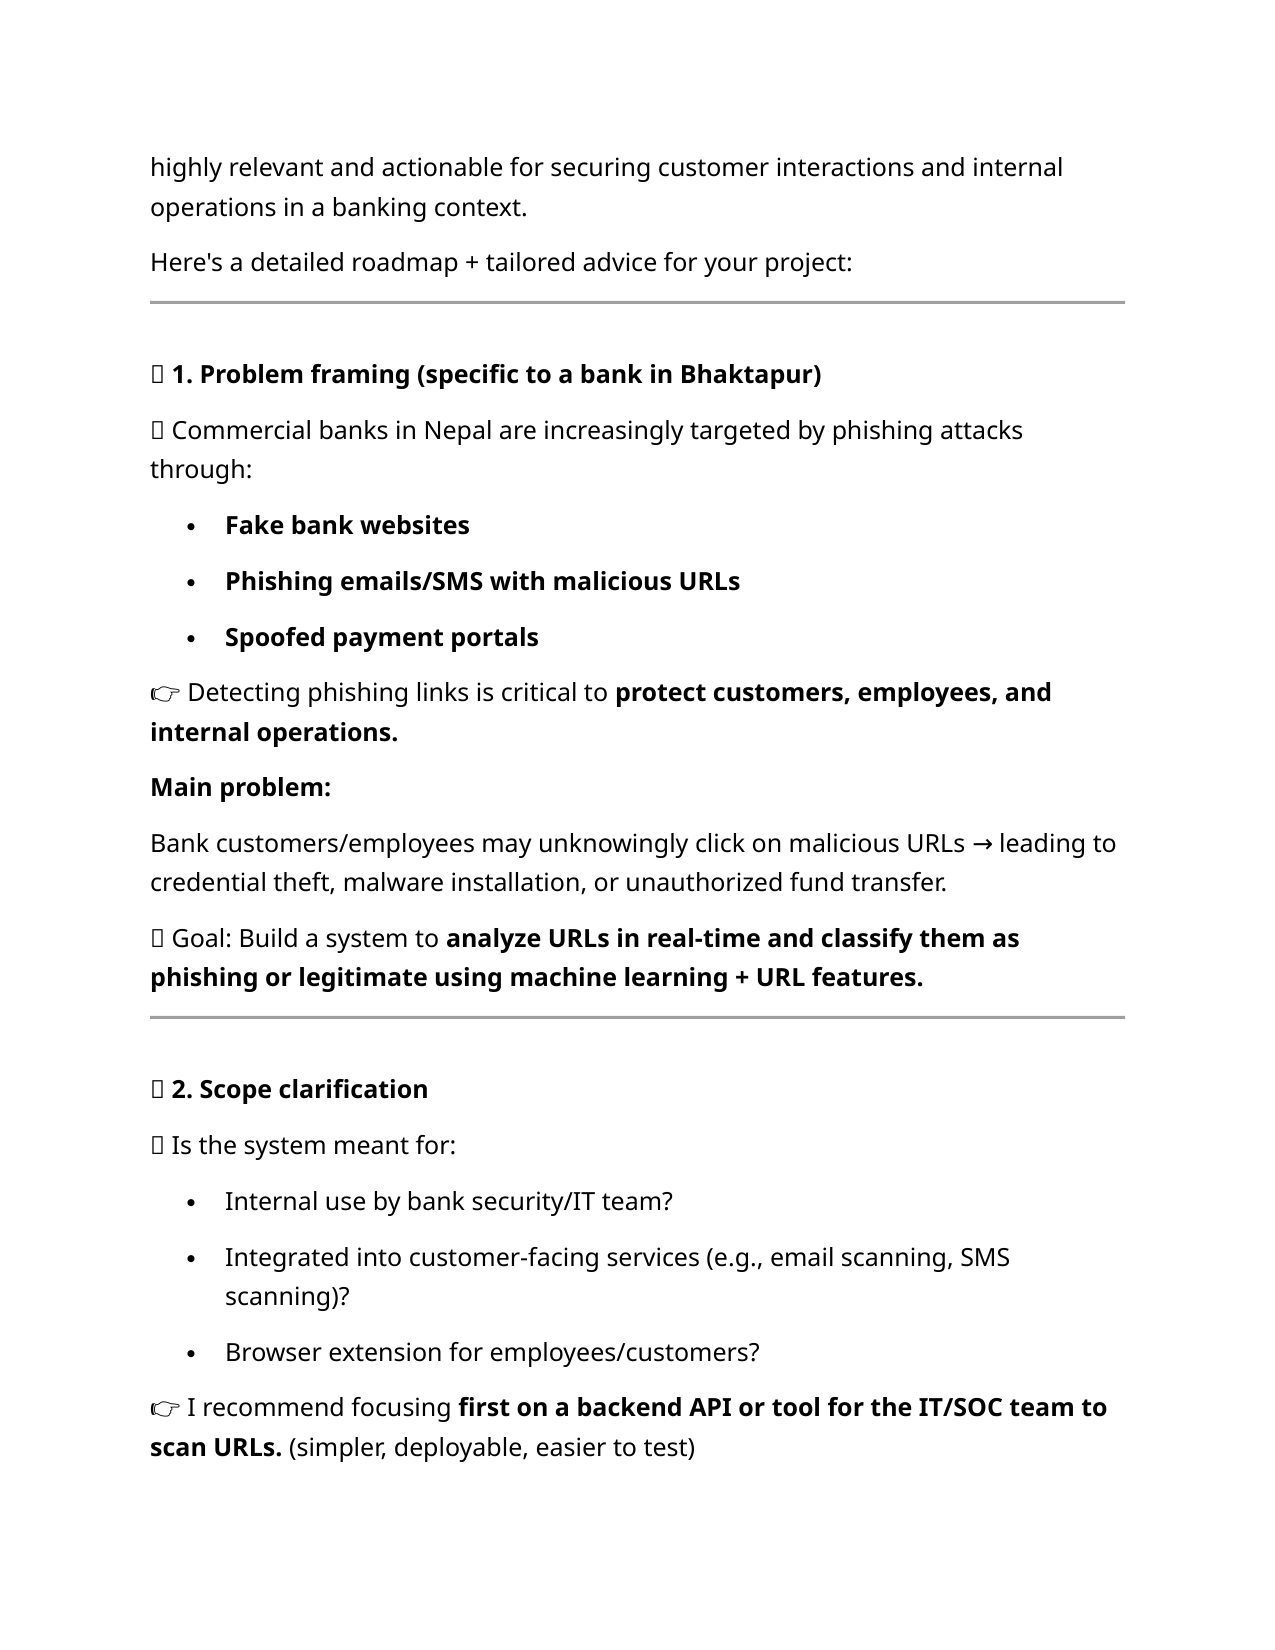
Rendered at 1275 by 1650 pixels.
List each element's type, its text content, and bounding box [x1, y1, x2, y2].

list Integrated into customer-facing services (e.g., email scanning, SMS scanning)? [187, 1239, 1125, 1312]
list Fake bank websites [187, 507, 1125, 542]
text 🎯 1. Problem framing (specific to a bank in Bhaktapur) [150, 357, 1125, 391]
text ✅ Commercial banks in Nepal are increasingly targeted by phishing attacks through: [150, 412, 1125, 486]
text 👉 Detecting phishing links is critical to protect customers, employees, and internal operations. [150, 675, 1125, 748]
text 📝 2. Scope clarification [150, 1072, 1125, 1106]
list Browser extension for employees/customers? [187, 1334, 1125, 1368]
list Phishing emails/SMS with malicious URLs [187, 563, 1125, 597]
text 👉 I recommend focusing first on a backend API or tool for the IT/SOC team to scan URLs. (simpler, deployable, easier to test) [150, 1390, 1125, 1463]
text 🎯 Goal: Build a system to analyze URLs in real-time and classify them as phishing or legitimate using machine learning + URL features. [150, 921, 1125, 994]
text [150, 150, 1125, 223]
text Here's a detailed roadmap + tailored advice for your project: [150, 245, 1125, 279]
list Internal use by bank security/IT team? [187, 1183, 1125, 1217]
text Bank customers/employees may unknowingly click on malicious URLs → leading to credential theft, malware installation, or unauthorized fund transfer. [150, 826, 1125, 899]
text Main problem: [150, 770, 1125, 804]
list Spoofed payment portals [187, 619, 1125, 653]
text ✅ Is the system meant for: [150, 1127, 1125, 1162]
